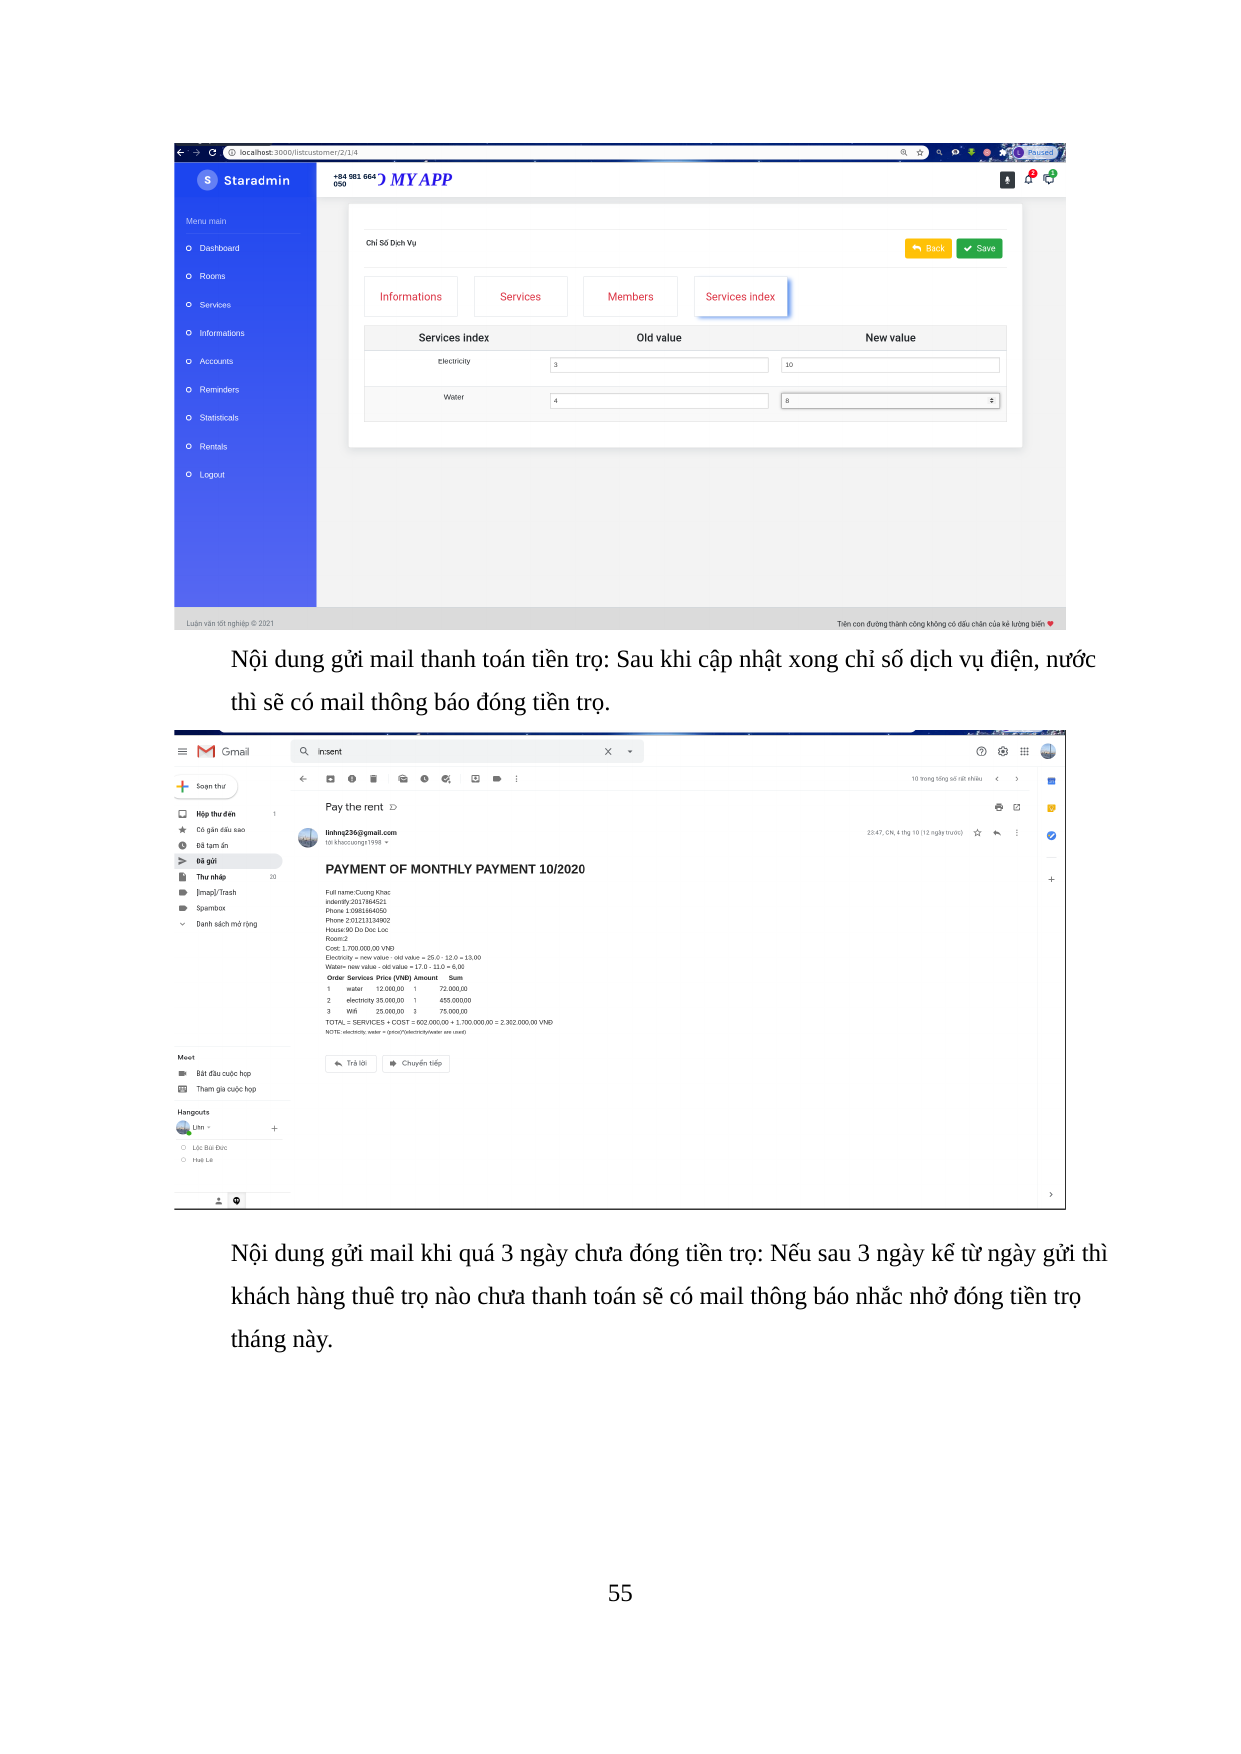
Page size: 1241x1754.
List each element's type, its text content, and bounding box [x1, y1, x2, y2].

picture [174, 730, 1066, 1210]
picture [174, 143, 1066, 630]
